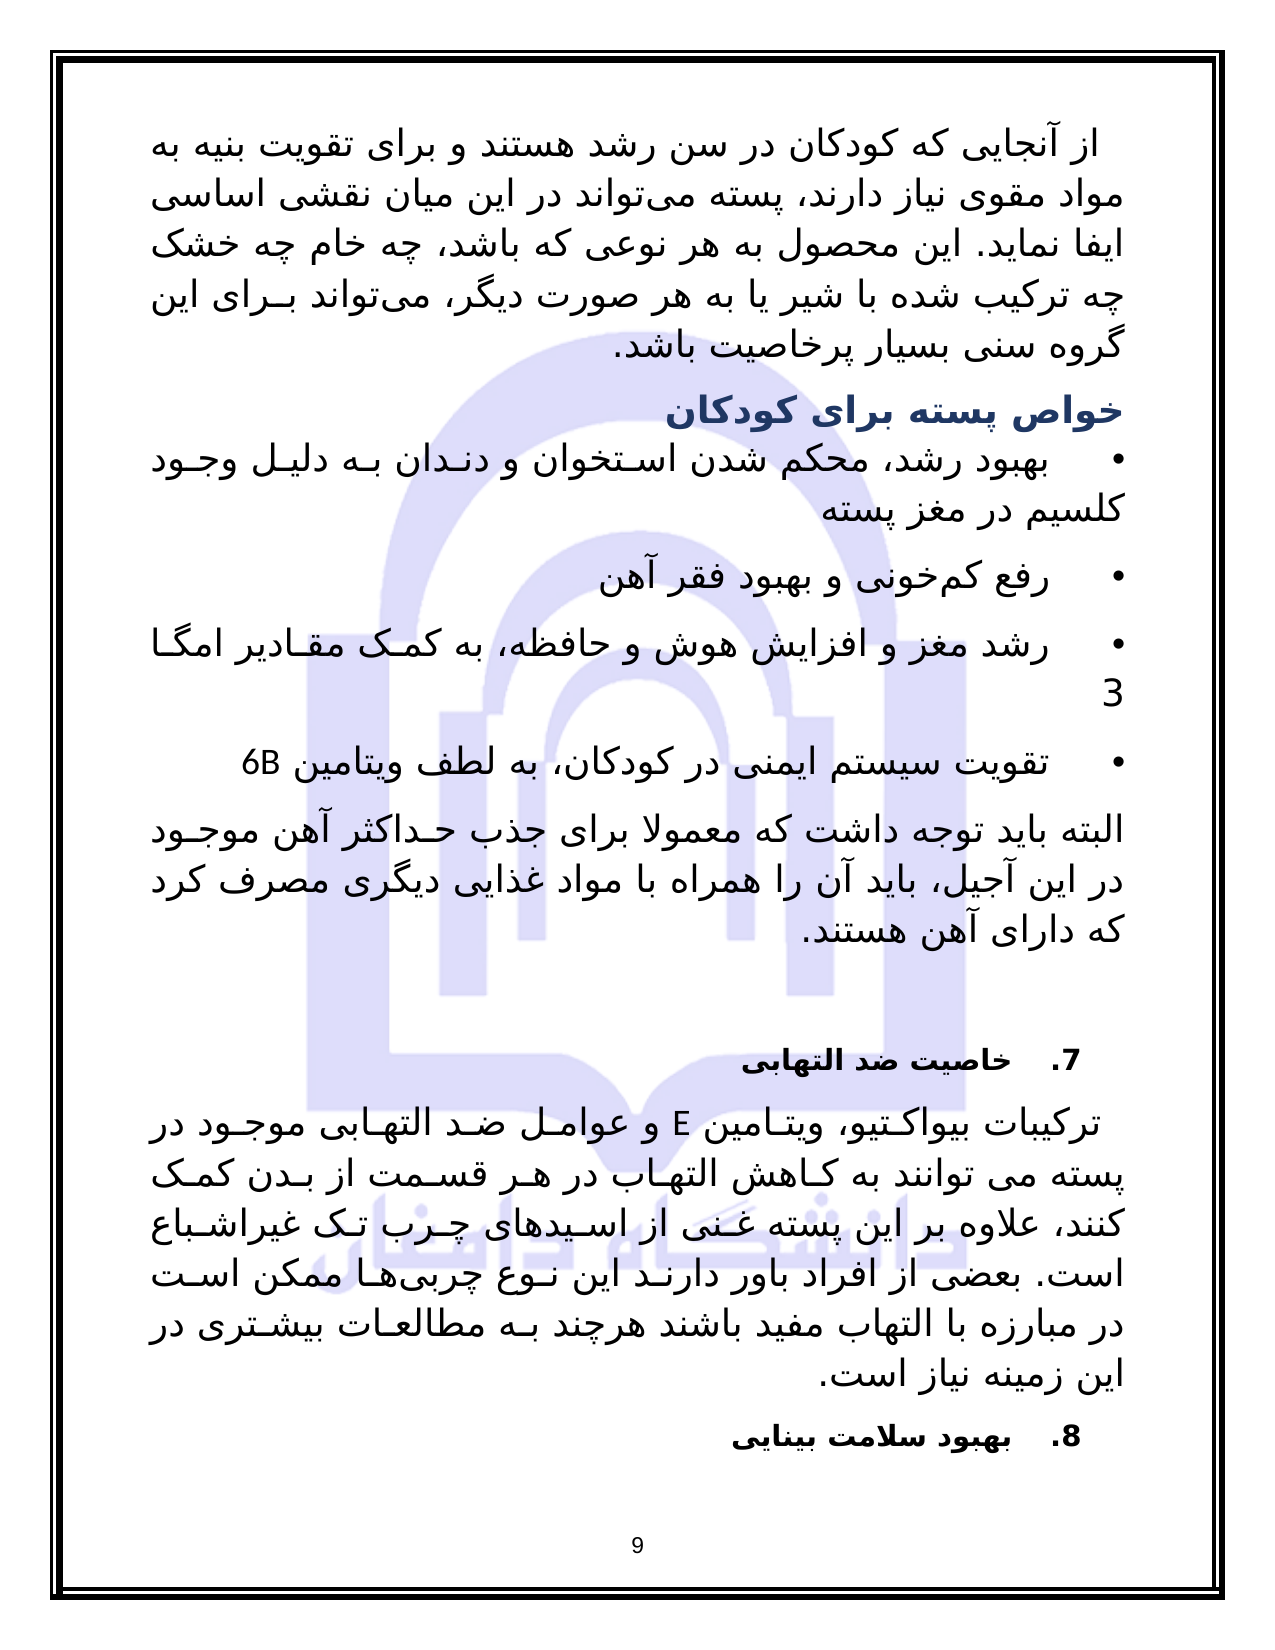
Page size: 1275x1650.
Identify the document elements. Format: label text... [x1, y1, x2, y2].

text البته باید توجه داشت که معمولا برای جذب حداکثر آهن موجود در این آجیل، باید آن را همراه با مواد غذایی دیگری مصرف کرد که دارای آهن هستند. [150, 807, 1125, 951]
text • بهبود رشد، محکم شدن استخوان و دندان به دلیل وجود کلسیم در مغز پسته [150, 436, 1125, 530]
text • رفع کم‌خونی و بهبود فقر آهن [150, 553, 1125, 597]
subtitle خواص پسته برای کودکان [150, 389, 1125, 433]
text از آنجایی که کودکان در سن رشد هستند و برای تقویت بنیه به مواد مقوی نیاز دارند، پسته می‌تواند در این میان نقشی اساسی ایفا نماید. این محصول به هر نوعی که باشد، چه خام چه خشک چه ترکیب ‌شده با شیر یا به هر صورت دیگر، می‌تواند برای این گروه سنی بسیار پرخاصیت باشد. [150, 122, 1125, 366]
list بهبود سلامت بینایی [150, 1419, 1050, 1453]
text • رشد مغز و افزایش هوش و حافظه، به کمک مقادیر امگا 3 [150, 621, 1125, 715]
text • تقویت سیستم ایمنی در کودکان، به لطف ویتامین 6B [150, 738, 1125, 784]
list خاصیت ضد التهابی [150, 1044, 1050, 1078]
text ترکیبات بیواکتیو، ویتامین E و عوامل ضد التهابی موجود در پسته می توانند به کاهش التهاب در هر قسمت از بدن کمک کنند، علاوه بر این پسته غنی از اسیدهای چرب تک غیراشباع است. بعضی از افراد باور دارند این نوع چربی‌ها ممکن است در مبارزه با التهاب مفید باشند هرچند به مطالعات بیشتری در این زمینه نیاز است. [150, 1099, 1125, 1396]
